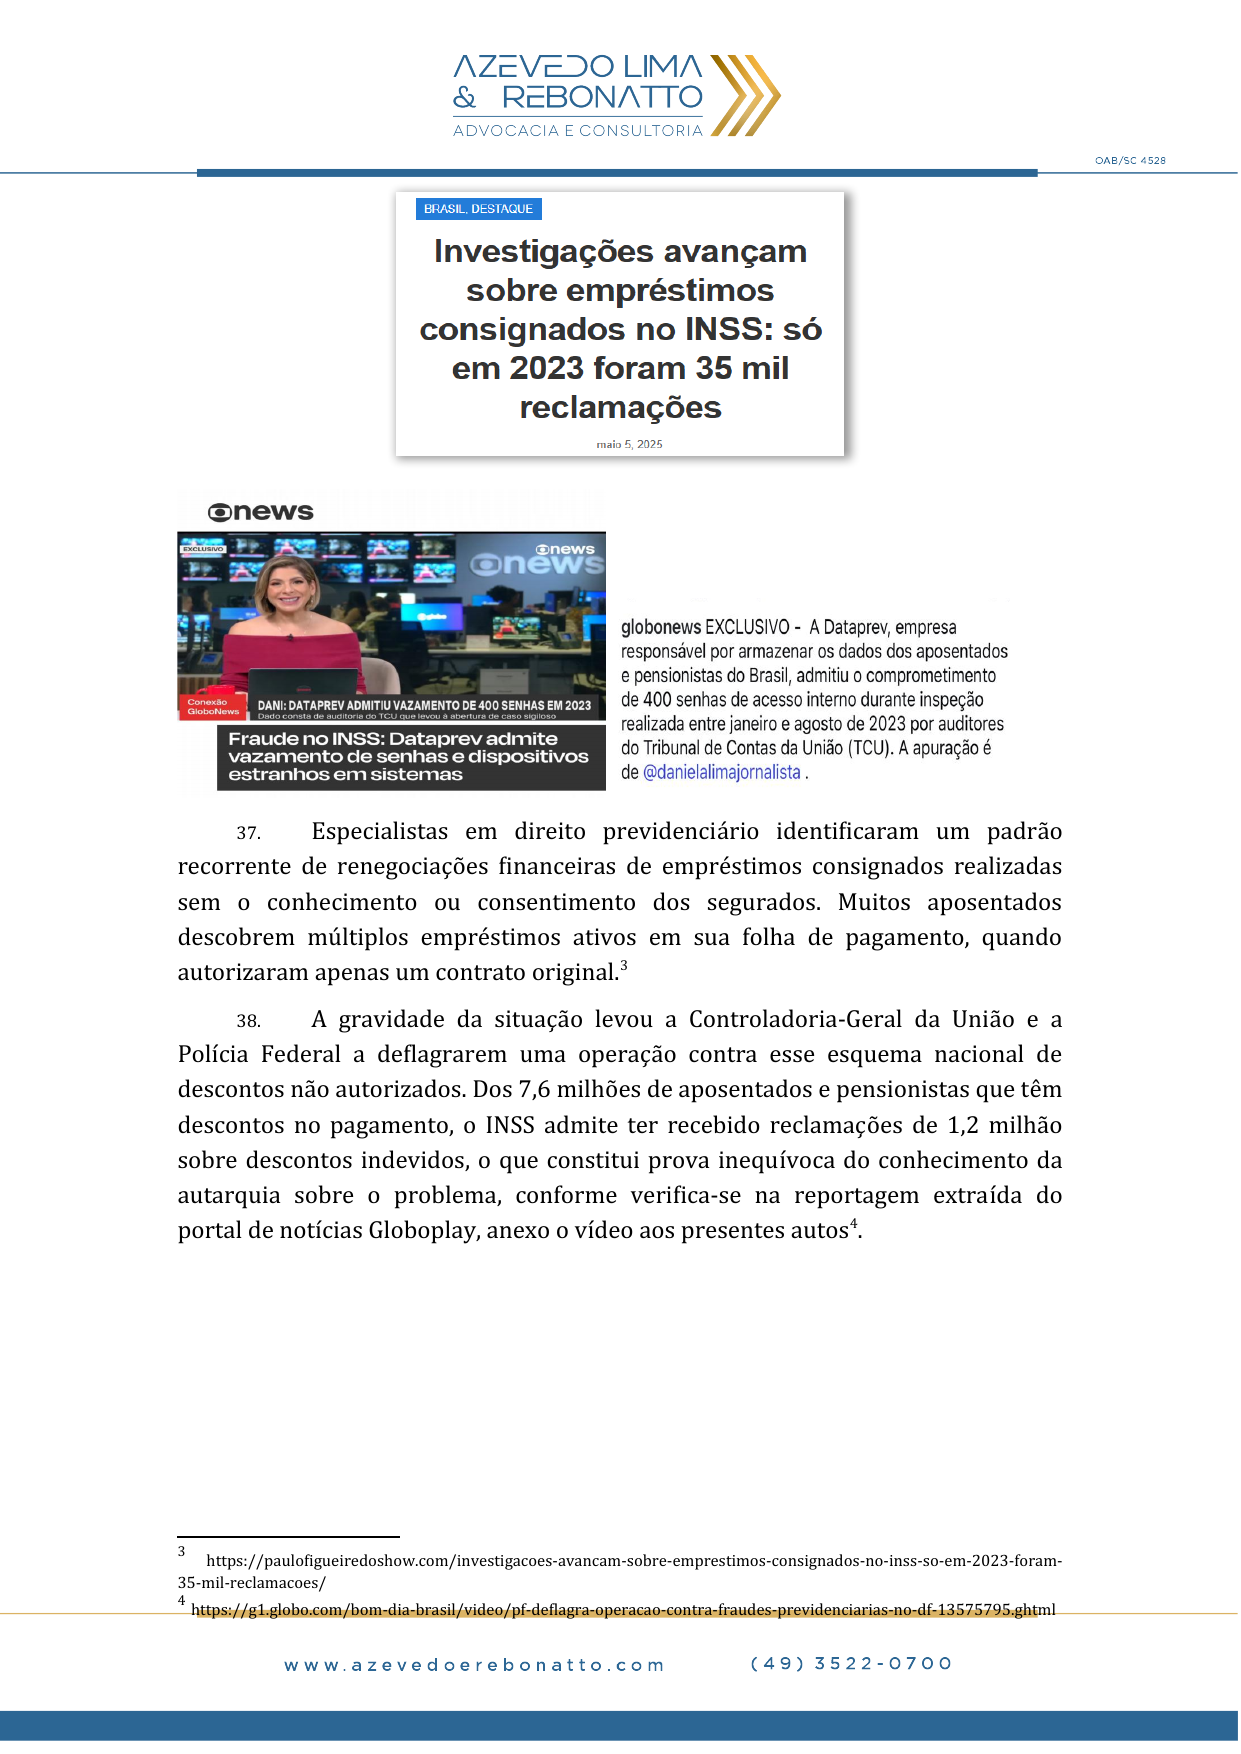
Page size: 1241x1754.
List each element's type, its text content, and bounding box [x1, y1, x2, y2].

picture [0, 0, 1238, 1741]
list A gravidade da situação levou a Controladoria-Geral da União e a Polícia Federal a deflagrarem uma operação contra esse esquema nacional de descontos não autorizados. Dos 7,6 milhões de aposentados e pensionistas que têm descontos no pagamento, o INSS admite ter recebido reclamações de 1,2 milhão sobre descontos indevidos, o que constitui prova inequívoca do conhecimento da autarquia sobre o problema, conforme verifica-se na reportagem extraída do portal de notícias Globoplay, anexo o vídeo aos presentes autos. [177, 1004, 1063, 1244]
list Especialistas em direito previdenciário identificaram um padrão recorrente de renegociações financeiras de empréstimos consignados realizadas sem o conhecimento ou consentimento dos segurados. Muitos aposentados descobrem múltiplos empréstimos ativos em sua folha de pagamento, quando autorizaram apenas um contrato original. [177, 816, 1063, 986]
